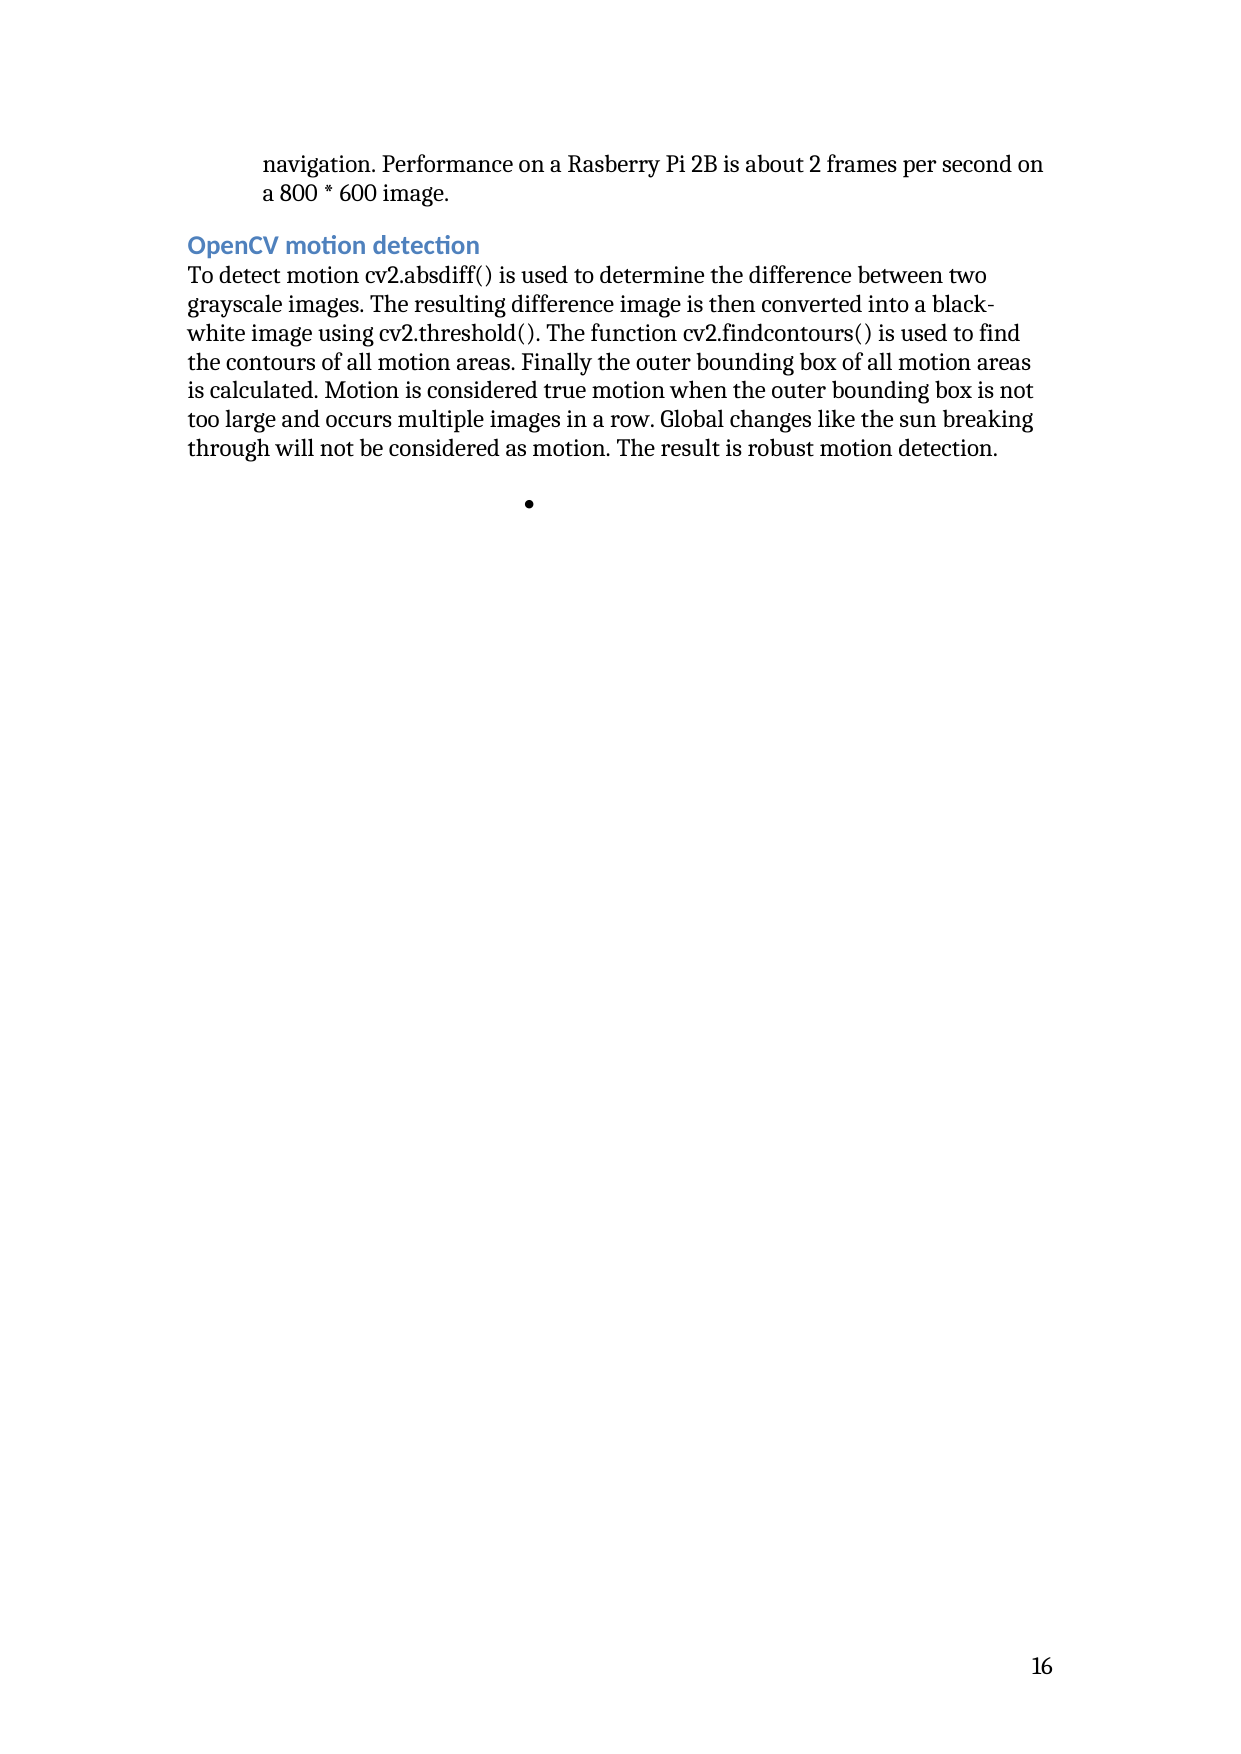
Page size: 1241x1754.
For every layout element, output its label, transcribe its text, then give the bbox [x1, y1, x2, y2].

text To detect motion cv2.absdiff() is used to determine the difference between two grayscale images. The resulting difference image is then converted into a black-white image using cv2.threshold(). The function cv2.findcontours() is used to find the contours of all motion areas. Finally the outer bounding box of all motion areas is calculated. Motion is considered true motion when the outer bounding box is not too large and occurs multiple images in a row. Global changes like the sun breaking through will not be considered as motion. The result is robust motion detection. [187, 261, 1053, 463]
subtitle OpenCV motion detection [187, 228, 1053, 261]
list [225, 150, 1053, 207]
